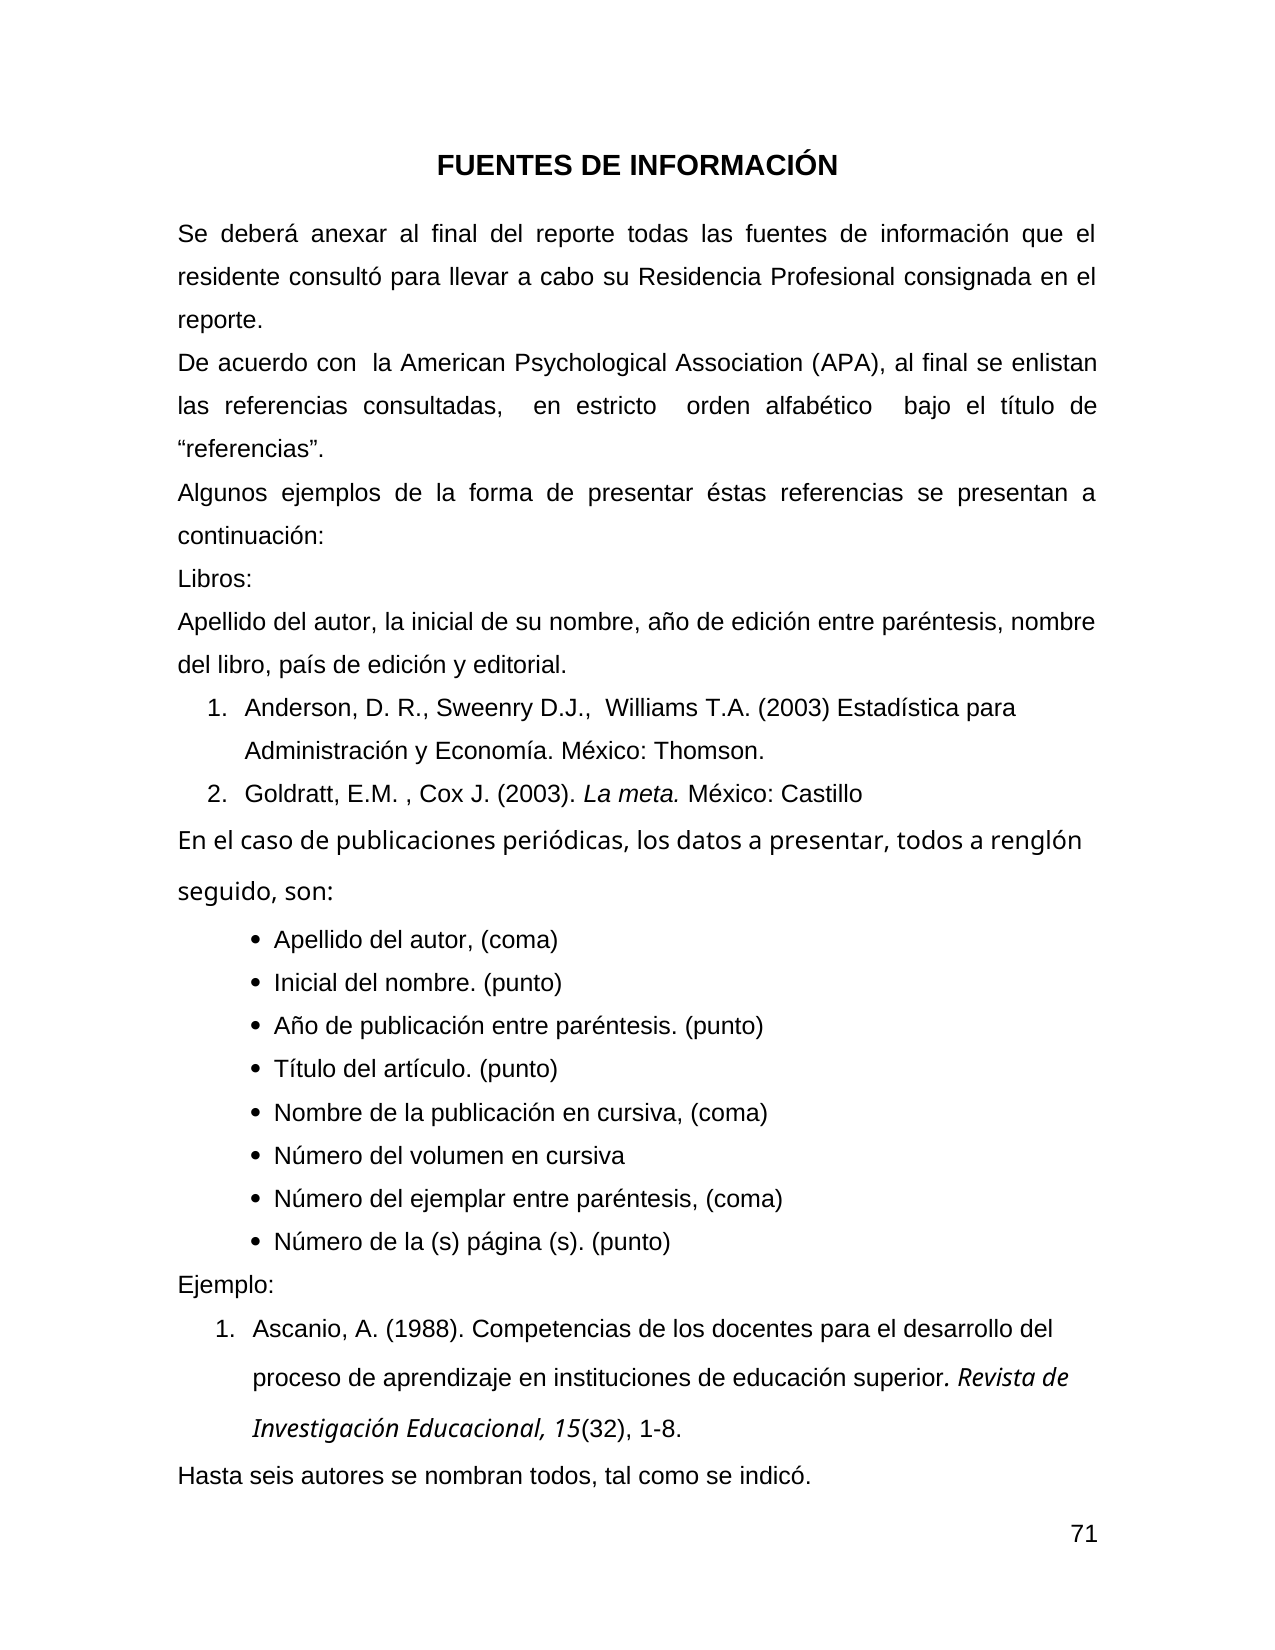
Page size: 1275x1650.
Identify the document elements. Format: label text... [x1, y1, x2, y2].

text Libros: [177, 564, 1098, 592]
list Ascanio, A. (1988). Competencias de los docentes para el desarrollo del proceso de aprendizaje en instituciones de educación superior. Revista de Investigación Educacional, 15(32), 1-8. [215, 1313, 1098, 1444]
text Hasta seis autores se nombran todos, tal como se indicó. [177, 1461, 1098, 1490]
text Apellido del autor, la inicial de su nombre, año de edición entre paréntesis, nombre del libro, país de edición y editorial. [177, 607, 1098, 679]
text Título del artículo. (punto) [251, 1054, 1098, 1083]
text Se deberá anexar al final del reporte todas las fuentes de información que el residente consultó para llevar a cabo su Residencia Profesional consignada en el reporte. [177, 219, 1098, 334]
text De acuerdo con la American Psychological Association (APA), al final se enlistan las referencias consultadas, en estricto orden alfabético bajo el título de “referencias”. [177, 348, 1098, 463]
text Ejemplo: [177, 1270, 1098, 1299]
text En el caso de publicaciones periódicas, los datos a presentar, todos a renglón seguido, son: [177, 822, 1098, 908]
list FUENTES DE INFORMACIÓN [177, 148, 1098, 181]
text Algunos ejemplos de la forma de presentar éstas referencias se presentan a continuación: [177, 477, 1098, 549]
list Goldratt, E.M. , Cox J. (2003). La meta. México: Castillo [207, 779, 1098, 808]
text Número de la (s) página (s). (punto) [251, 1227, 1098, 1256]
text Número del volumen en cursiva [251, 1141, 1098, 1169]
text Año de publicación entre paréntesis. (punto) [251, 1011, 1098, 1040]
text Número del ejemplar entre paréntesis, (coma) [251, 1184, 1098, 1213]
text Nombre de la publicación en cursiva, (coma) [251, 1097, 1098, 1126]
text Inicial del nombre. (punto) [251, 968, 1098, 997]
list Anderson, D. R., Sweenry D.J., Williams T.A. (2003) Estadística para Administración y Economía. México: Thomson. [207, 693, 1098, 765]
text Apellido del autor, (coma) [251, 924, 1098, 953]
